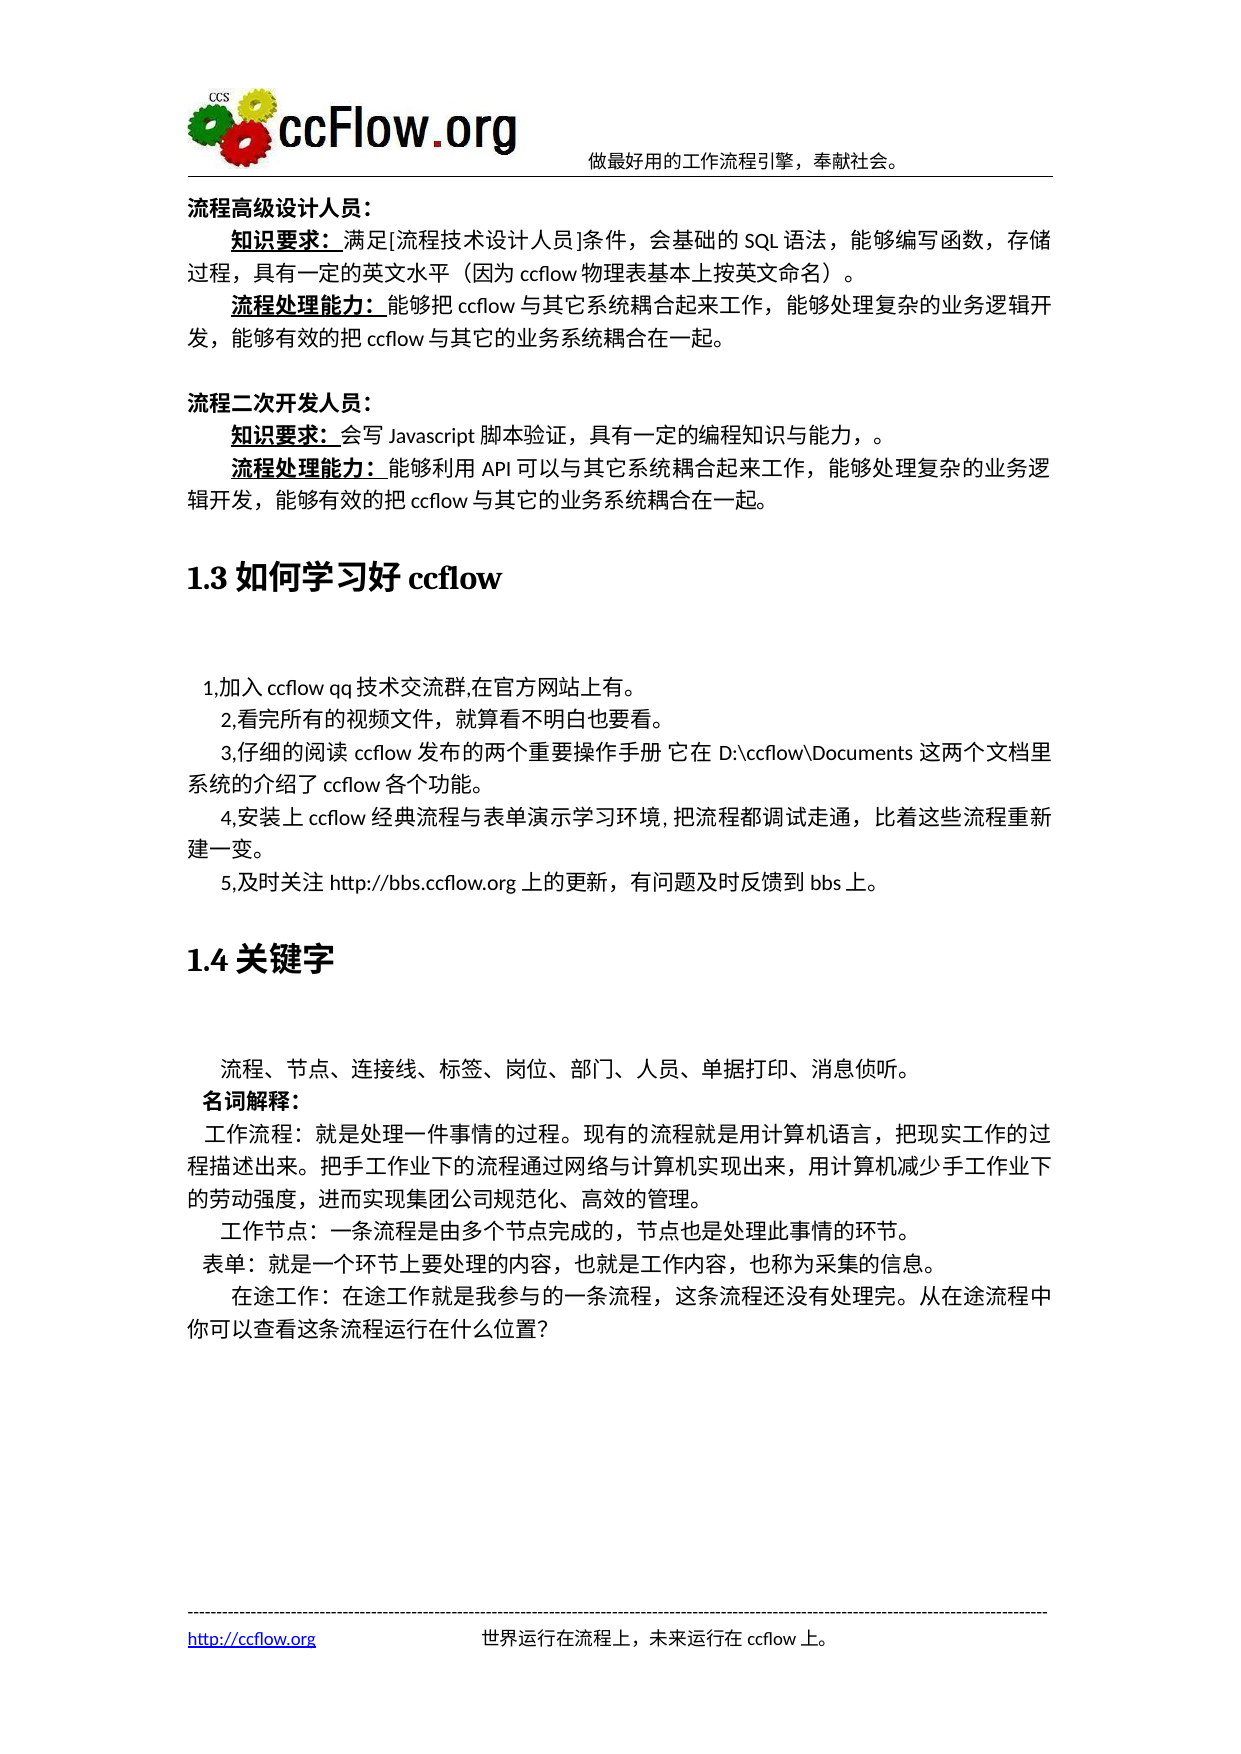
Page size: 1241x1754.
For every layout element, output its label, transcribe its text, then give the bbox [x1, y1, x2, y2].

text 2,看完所有的视频文件，就算看不明白也要看。 [187, 702, 1053, 734]
text 流程二次开发人员： [187, 385, 1053, 418]
text 流程处理能力：能够利用API可以与其它系统耦合起来工作，能够处理复杂的业务逻辑开发，能够有效的把ccflow与其它的业务系统耦合在一起。 [187, 450, 1053, 515]
text 知识要求：满足[流程技术设计人员]条件，会基础的SQL语法，能够编写函数，存储过程，具有一定的英文水平（因为ccflow物理表基本上按英文命名）。 [187, 223, 1053, 288]
text 工作流程：就是处理一件事情的过程。现有的流程就是用计算机语言，把现实工作的过程描述出来。把手工作业下的流程通过网络与计算机实现出来，用计算机减少手工作业下的劳动强度，进而实现集团公司规范化、高效的管理。 [187, 1116, 1053, 1214]
text 在途工作：在途工作就是我参与的一条流程，这条流程还没有处理完。从在途流程中你可以查看这条流程运行在什么位置？ [187, 1279, 1053, 1344]
text 1,加入ccflow qq技术交流群,在官方网站上有。 [187, 669, 1053, 702]
text 3,仔细的阅读 ccflow 发布的两个重要操作手册 它在 D:\ccflow\Documents 这两个文档里系统的介绍了ccflow各个功能。 [187, 734, 1053, 799]
text 知识要求：会写Javascript 脚本验证，具有一定的编程知识与能力，。 [187, 418, 1053, 450]
text 流程处理能力：能够把ccflow与其它系统耦合起来工作，能够处理复杂的业务逻辑开发，能够有效的把ccflow与其它的业务系统耦合在一起。 [187, 288, 1053, 353]
subtitle 1.4关键字 [187, 924, 1053, 989]
subtitle 1.3 如何学习好ccflow [187, 542, 1053, 607]
text 名词解释： [187, 1084, 1053, 1116]
text 表单：就是一个环节上要处理的内容，也就是工作内容，也称为采集的信息。 [187, 1246, 1053, 1279]
text 流程高级设计人员： [187, 190, 1053, 223]
text 5,及时关注 http://bbs.ccflow.org 上的更新，有问题及时反馈到bbs上。 [187, 864, 1053, 897]
text 流程、节点、连接线、标签、岗位、部门、人员、单据打印、消息侦听。 [187, 1051, 1053, 1084]
picture [187, 88, 521, 169]
text 4,安装上ccflow 经典流程与表单演示学习环境, 把流程都调试走通，比着这些流程重新建一变。 [187, 799, 1053, 864]
text 工作节点：一条流程是由多个节点完成的，节点也是处理此事情的环节。 [187, 1214, 1053, 1246]
